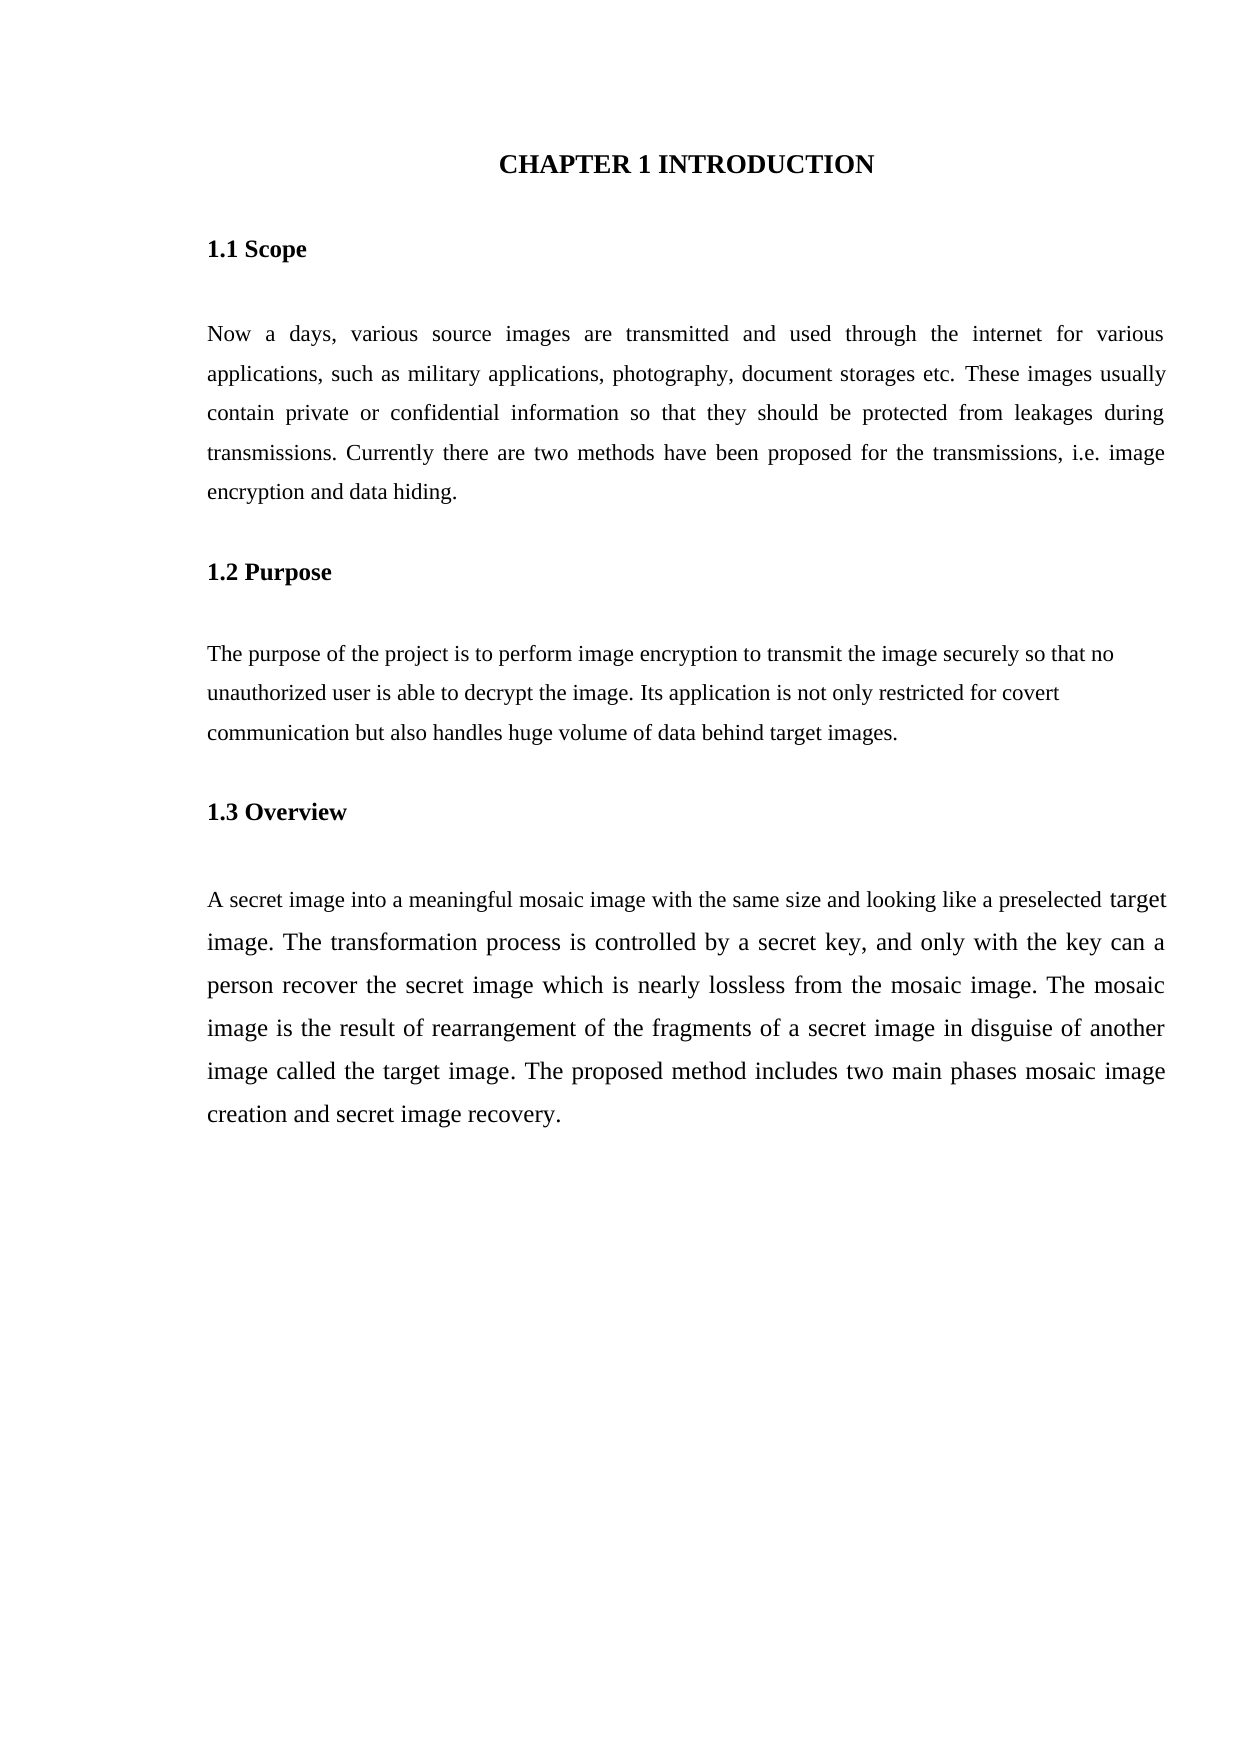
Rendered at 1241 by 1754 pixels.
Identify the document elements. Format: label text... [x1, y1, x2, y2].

text CHAPTER 1 INTRODUCTION [207, 148, 1166, 179]
text Now a days, various source images are transmitted and used through the internet for various applications, such as military applications, photography, document storages etc. These images usually contain private or confidential information so that they should be protected from leakages during transmissions. Currently there are two methods have been proposed for the transmissions, i.e. image encryption and data hiding. [207, 320, 1166, 504]
text 1.1 Scope [207, 234, 1166, 263]
list Overview [207, 797, 1166, 826]
text The purpose of the project is to perform image encryption to transmit the image securely so that no unauthorized user is able to decrypt the image. Its application is not only restricted for covert communication but also handles huge volume of data behind target images. [207, 639, 1166, 745]
text A secret image into a meaningful mosaic image with the same size and looking like a preselected target image. The transformation process is controlled by a secret key, and only with the key can a person recover the secret image which is nearly lossless from the mosaic image. The mosaic image is the result of rearrangement of the fragments of a secret image in disguise of another image called the target image. The proposed method includes two main phases mosaic image creation and secret image recovery. [207, 884, 1166, 1128]
text 1.2 Purpose [207, 557, 1166, 586]
